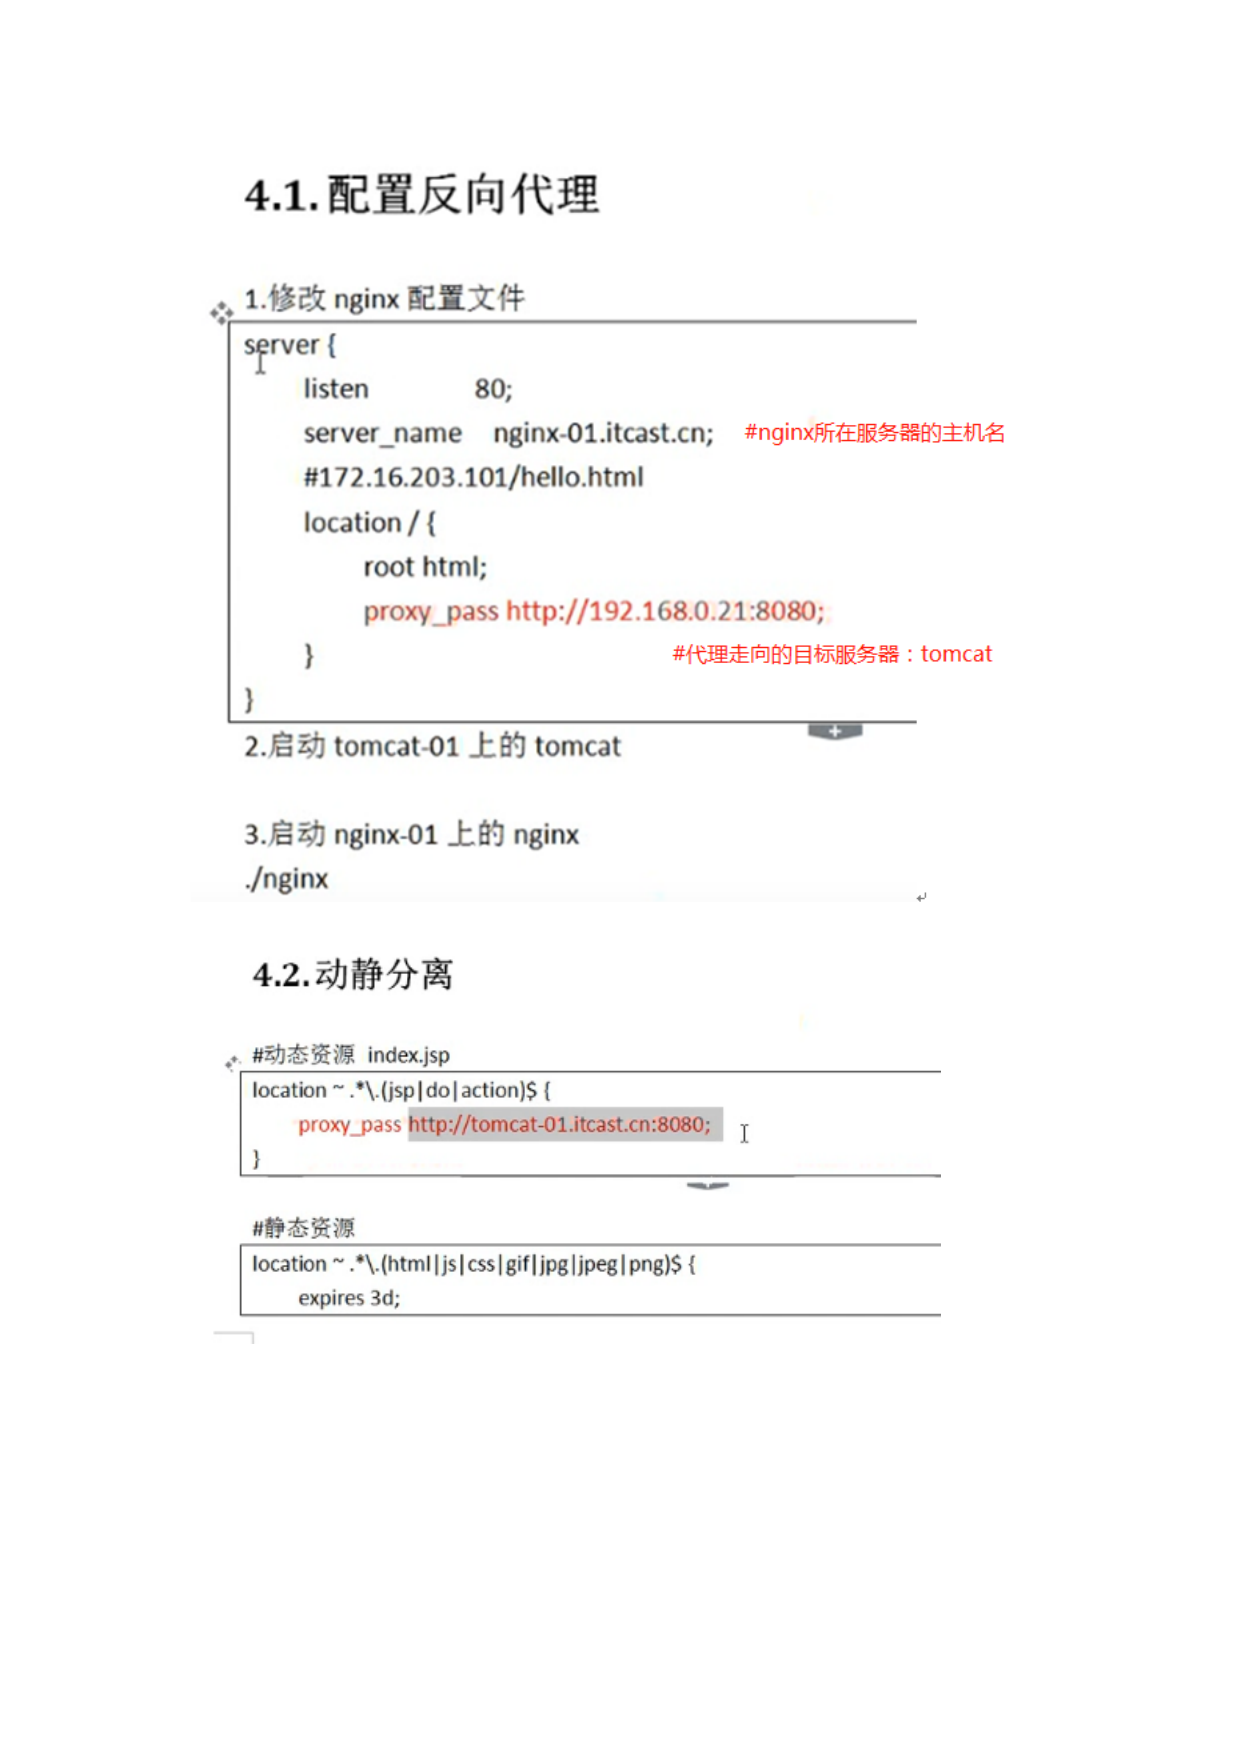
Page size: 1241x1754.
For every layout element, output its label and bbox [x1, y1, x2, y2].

picture [187, 162, 1053, 910]
picture [187, 942, 941, 1344]
